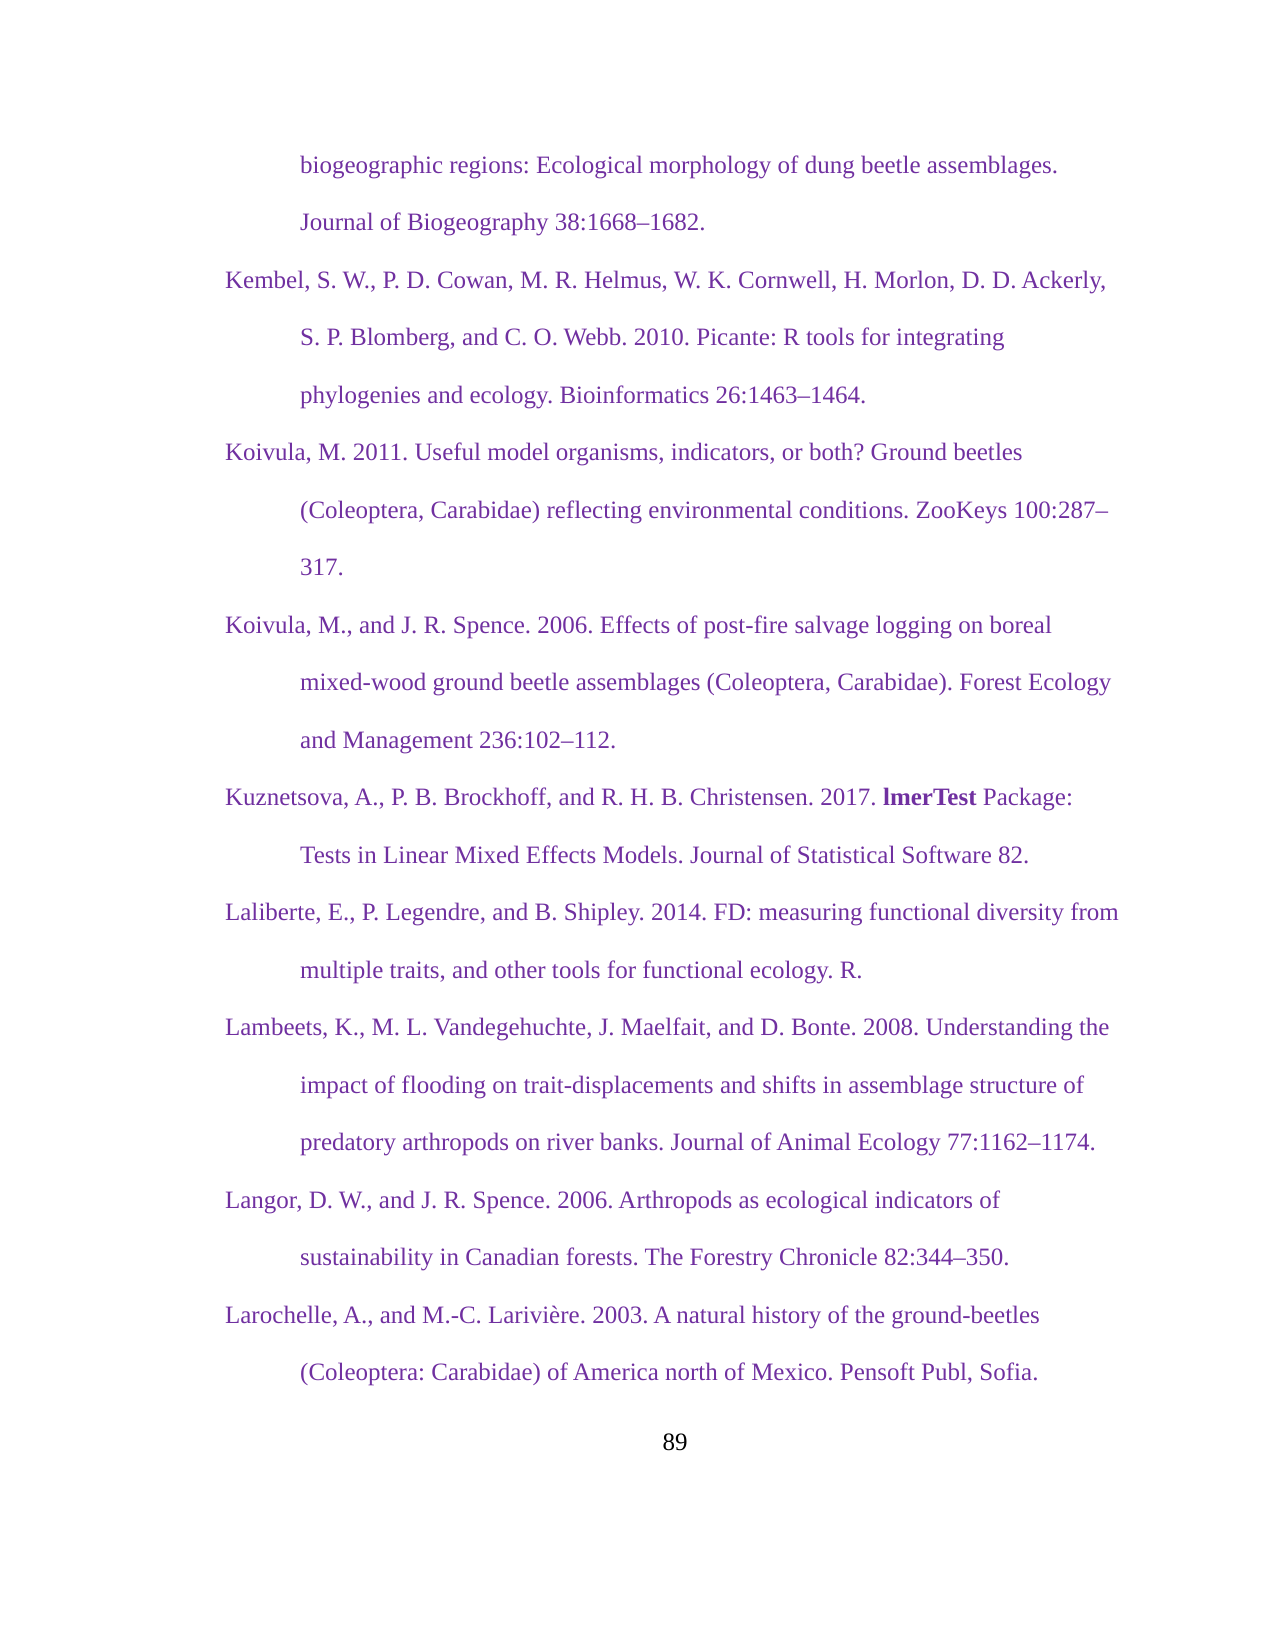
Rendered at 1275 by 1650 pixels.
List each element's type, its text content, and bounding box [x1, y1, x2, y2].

text Koivula, M., and J. R. Spence. 2006. Effects of post-fire salvage logging on boreal mixed-wood ground beetle assemblages (Coleoptera, Carabidae). Forest Ecology and Management 236:102–112. [225, 610, 1125, 754]
text Laliberte, E., P. Legendre, and B. Shipley. 2014. FD: measuring functional diversity from multiple traits, and other tools for functional ecology. R. [225, 897, 1125, 984]
text Langor, D. W., and J. R. Spence. 2006. Arthropods as ecological indicators of sustainability in Canadian forests. The Forestry Chronicle 82:344–350. [225, 1185, 1125, 1271]
text Kuznetsova, A., P. B. Brockhoff, and R. H. B. Christensen. 2017. lmerTest Package: Tests in Linear Mixed Effects Models. Journal of Statistical Software 82. [225, 782, 1125, 869]
text Larochelle, A., and M.-C. Larivière. 2003. A natural history of the ground-beetles (Coleoptera: Carabidae) of America north of Mexico. Pensoft Publ, Sofia. [225, 1300, 1125, 1386]
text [225, 150, 1125, 236]
text Koivula, M. 2011. Useful model organisms, indicators, or both? Ground beetles (Coleoptera, Carabidae) reflecting environmental conditions. ZooKeys 100:287–317. [225, 437, 1125, 581]
text Lambeets, K., M. L. Vandegehuchte, J. Maelfait, and D. Bonte. 2008. Understanding the impact of flooding on trait‐displacements and shifts in assemblage structure of predatory arthropods on river banks. Journal of Animal Ecology 77:1162–1174. [225, 1012, 1125, 1156]
text Kembel, S. W., P. D. Cowan, M. R. Helmus, W. K. Cornwell, H. Morlon, D. D. Ackerly, S. P. Blomberg, and C. O. Webb. 2010. Picante: R tools for integrating phylogenies and ecology. Bioinformatics 26:1463–1464. [225, 265, 1125, 409]
